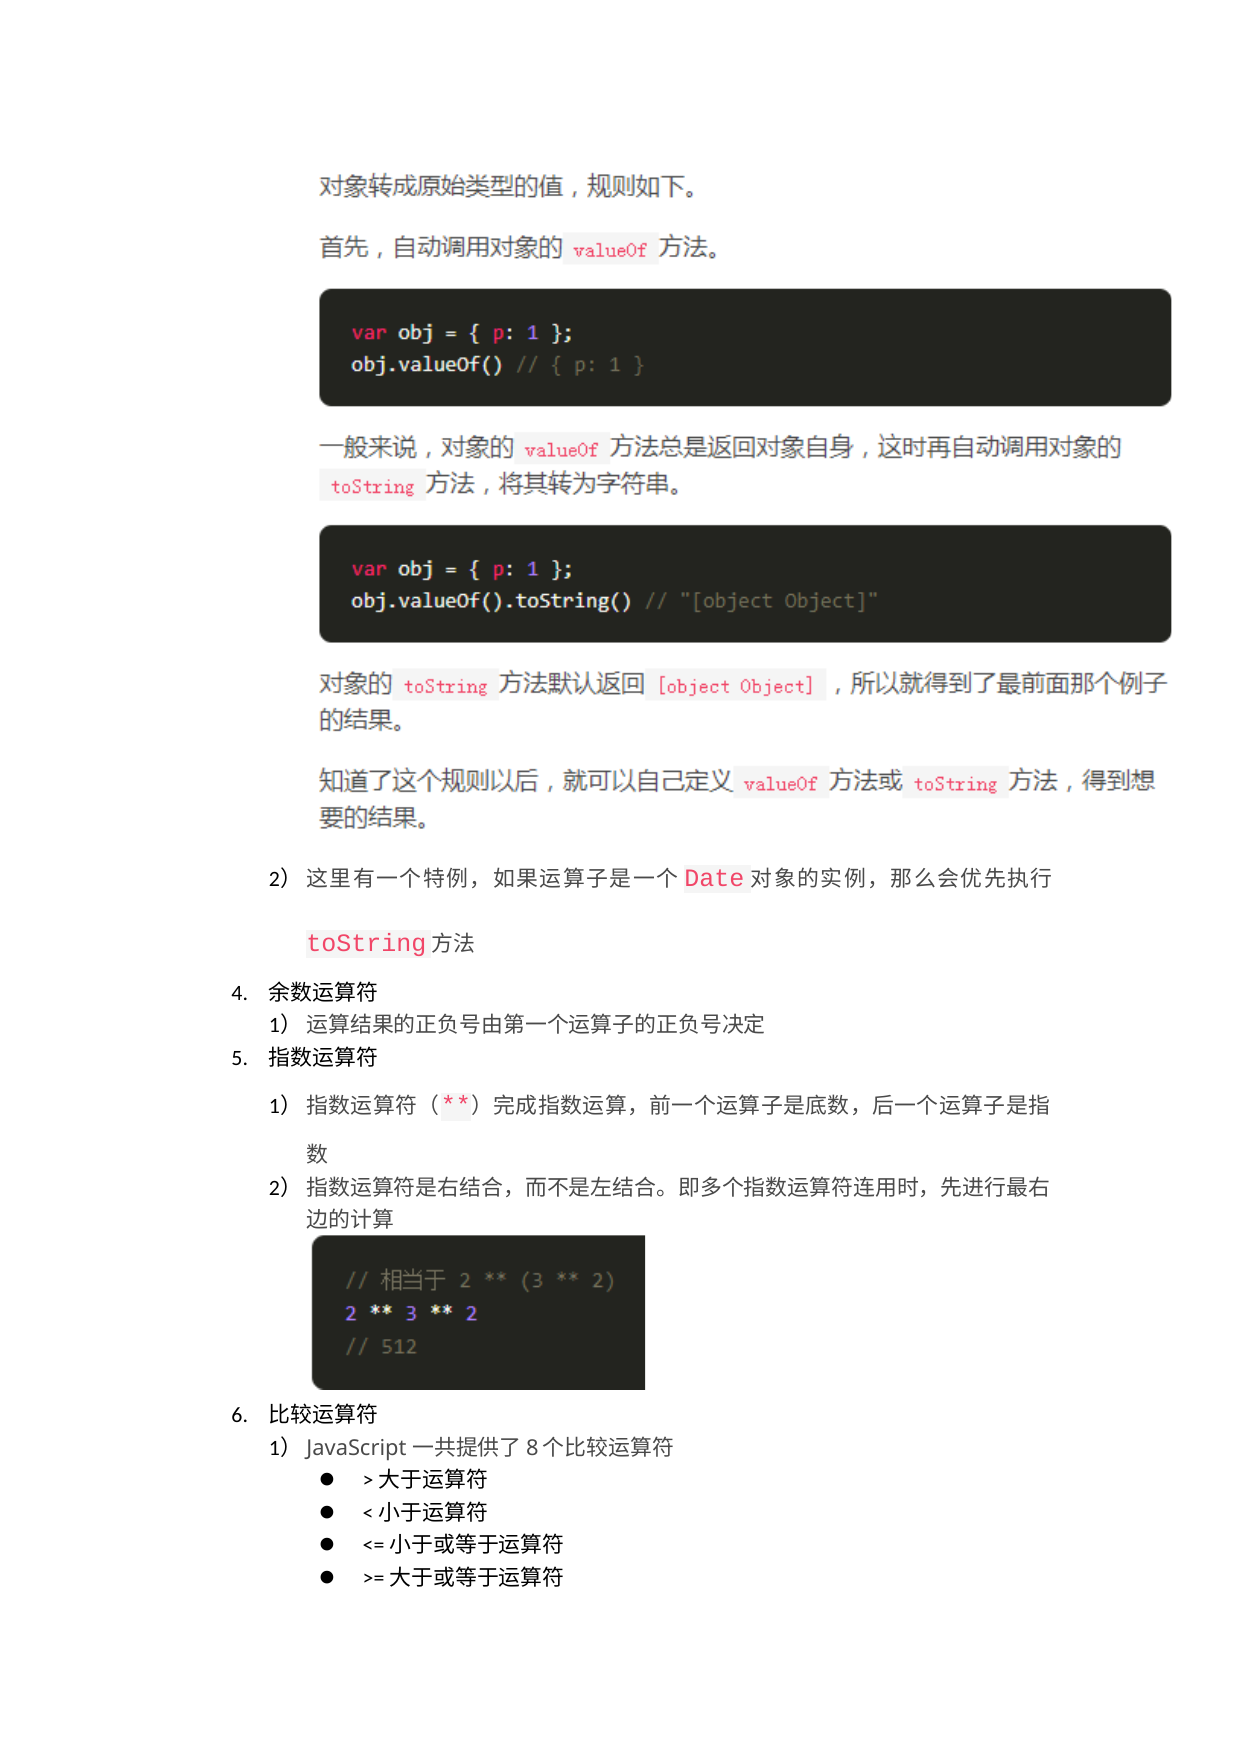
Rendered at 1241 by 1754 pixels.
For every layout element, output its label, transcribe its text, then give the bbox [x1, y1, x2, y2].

list 运算结果的正负号由第一个运算子的正负号决定 [269, 1007, 1053, 1039]
list 指数运算符 [231, 1039, 1053, 1072]
picture [306, 162, 1172, 841]
list JavaScript 一共提供了8个比较运算符 [269, 1429, 1053, 1462]
list 指数运算符是右结合，而不是左结合。即多个指数运算符连用时，先进行最右边的计算 [269, 1169, 1053, 1234]
picture [306, 1234, 646, 1390]
list < 小于运算符 [319, 1494, 1053, 1527]
list 指数运算符（**）完成指数运算，前一个运算子是底数，后一个运算子是指数 [269, 1072, 1053, 1169]
list 这里有一个特例，如果运算子是一个Date对象的实例，那么会优先执行toString方法 [269, 844, 1053, 974]
list >= 大于或等于运算符 [319, 1559, 1053, 1592]
list <= 小于或等于运算符 [319, 1527, 1053, 1559]
list 余数运算符 [231, 974, 1053, 1007]
list > 大于运算符 [319, 1462, 1053, 1494]
list 比较运算符 [231, 1397, 1053, 1429]
